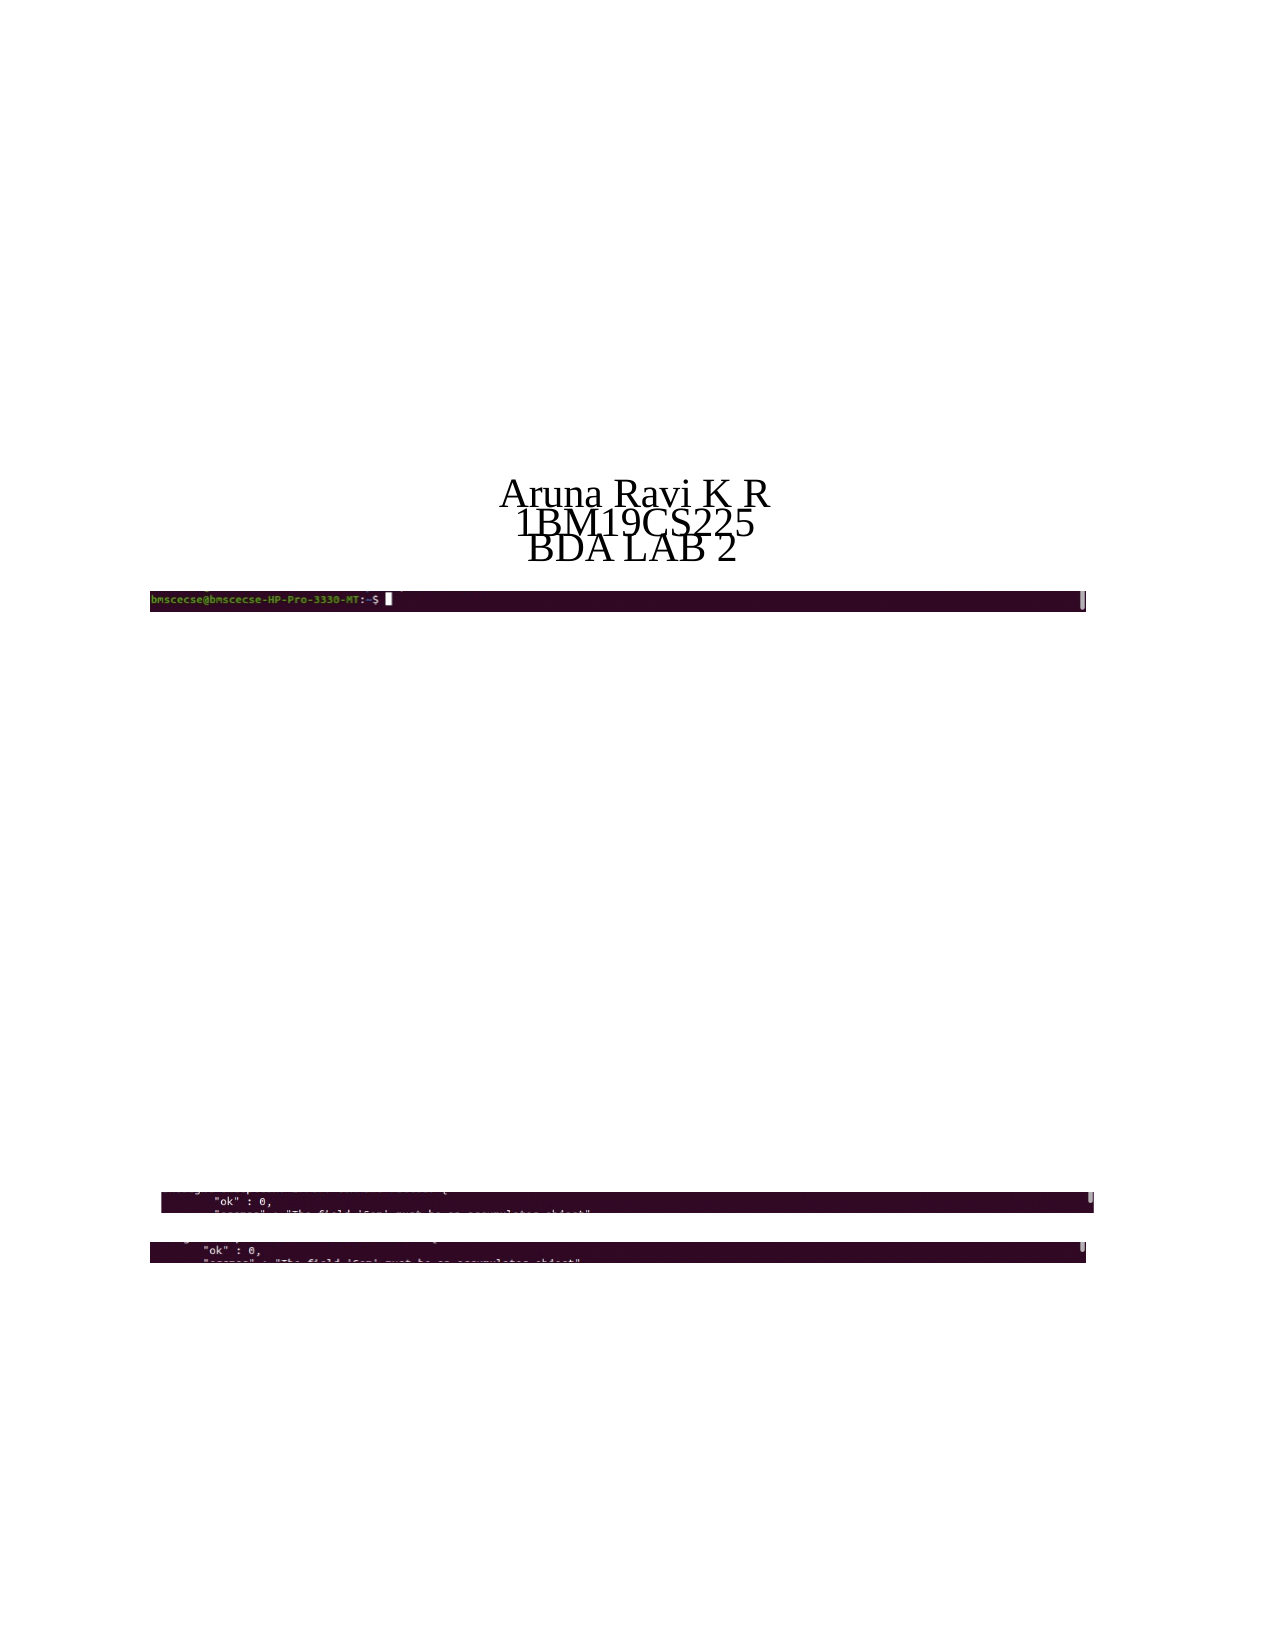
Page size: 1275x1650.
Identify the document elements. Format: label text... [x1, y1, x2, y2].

text Aruna Ravi K R 1BM19CS225 [420, 484, 849, 542]
text BDA LAB 2 [416, 542, 849, 567]
